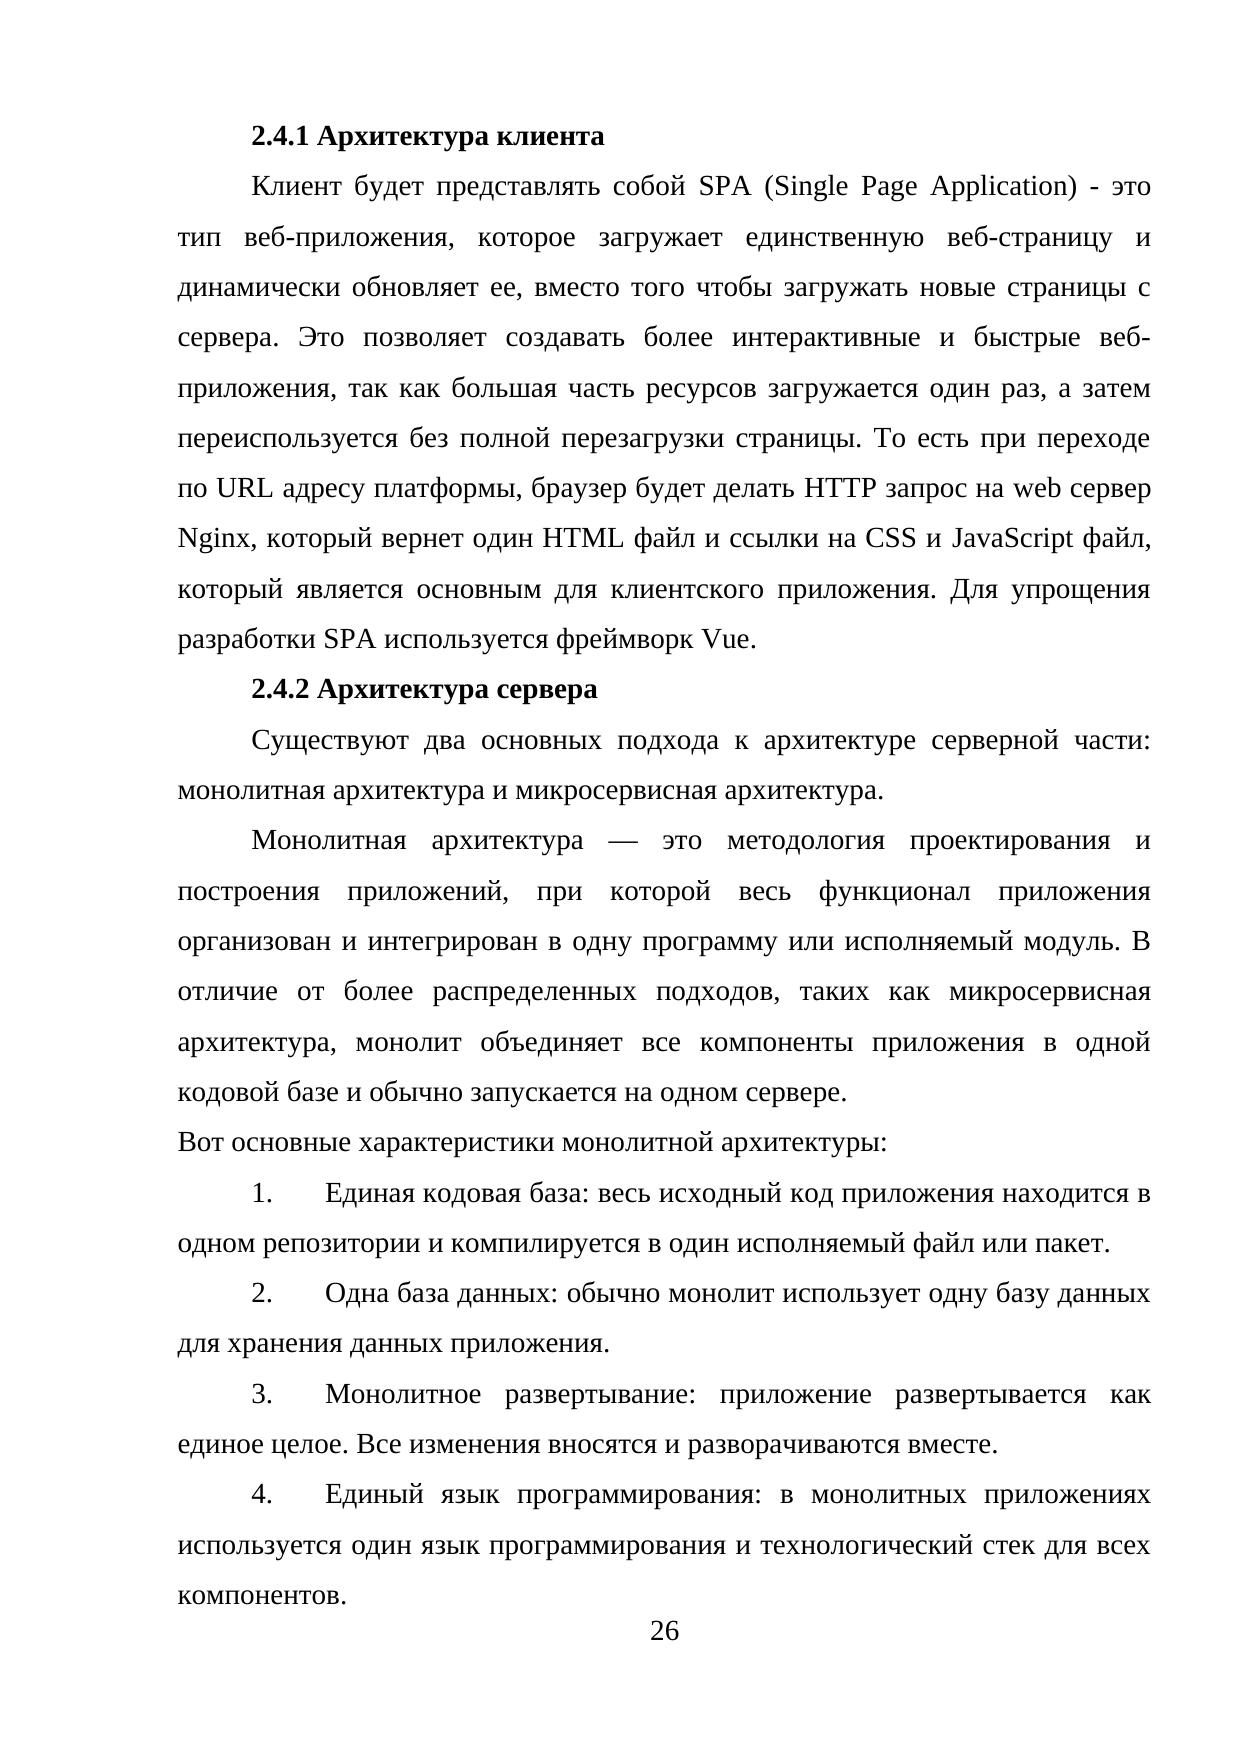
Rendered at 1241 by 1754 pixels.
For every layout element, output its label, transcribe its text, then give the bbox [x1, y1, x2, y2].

text 2.4.2 Архитектура сервера [177, 672, 1152, 705]
list Монолитное развертывание: приложение развертывается как единое целое. Все изменения вносятся и разворачиваются вместе. [177, 1376, 1152, 1460]
list Одна база данных: обычно монолит использует одну базу данных для хранения данных приложения. [177, 1275, 1152, 1359]
text Клиент будет представлять собой SPA (Single Page Application) - это тип веб-приложения, которое загружает единственную веб-страницу и динамически обновляет ее, вместо того чтобы загружать новые страницы с сервера. Это позволяет создавать более интерактивные и быстрые веб-приложения, так как большая часть ресурсов загружается один раз, а затем переиспользуется без полной перезагрузки страницы. То есть при переходе по URL адресу платформы, браузер будет делать HTTP запрос на web сервер Nginx, который вернет один HTML файл и ссылки на СSS и JavaScript файл, который является основным для клиентского приложения. Для упрощения разработки SPA используется фреймворк Vue. [177, 168, 1152, 655]
text Существуют два основных подхода к архитектуре серверной части: монолитная архитектура и микросервисная архитектура. [177, 722, 1152, 806]
list Единый язык программирования: в монолитных приложениях используется один язык программирования и технологический стек для всех компонентов. [177, 1477, 1152, 1611]
text Монолитная архитектура — это методология проектирования и построения приложений, при которой весь функционал приложения организован и интегрирован в одну программу или исполняемый модуль. В отличие от более распределенных подходов, таких как микросервисная архитектура, монолит объединяет все компоненты приложения в одной кодовой базе и обычно запускается на одном сервере. [177, 822, 1152, 1108]
list Единая кодовая база: весь исходный код приложения находится в одном репозитории и компилируется в один исполняемый файл или пакет. [177, 1175, 1152, 1258]
text Вот основные характеристики монолитной архитектуры: [177, 1124, 1152, 1158]
text 2.4.1 Архитектура клиента [177, 118, 1152, 152]
